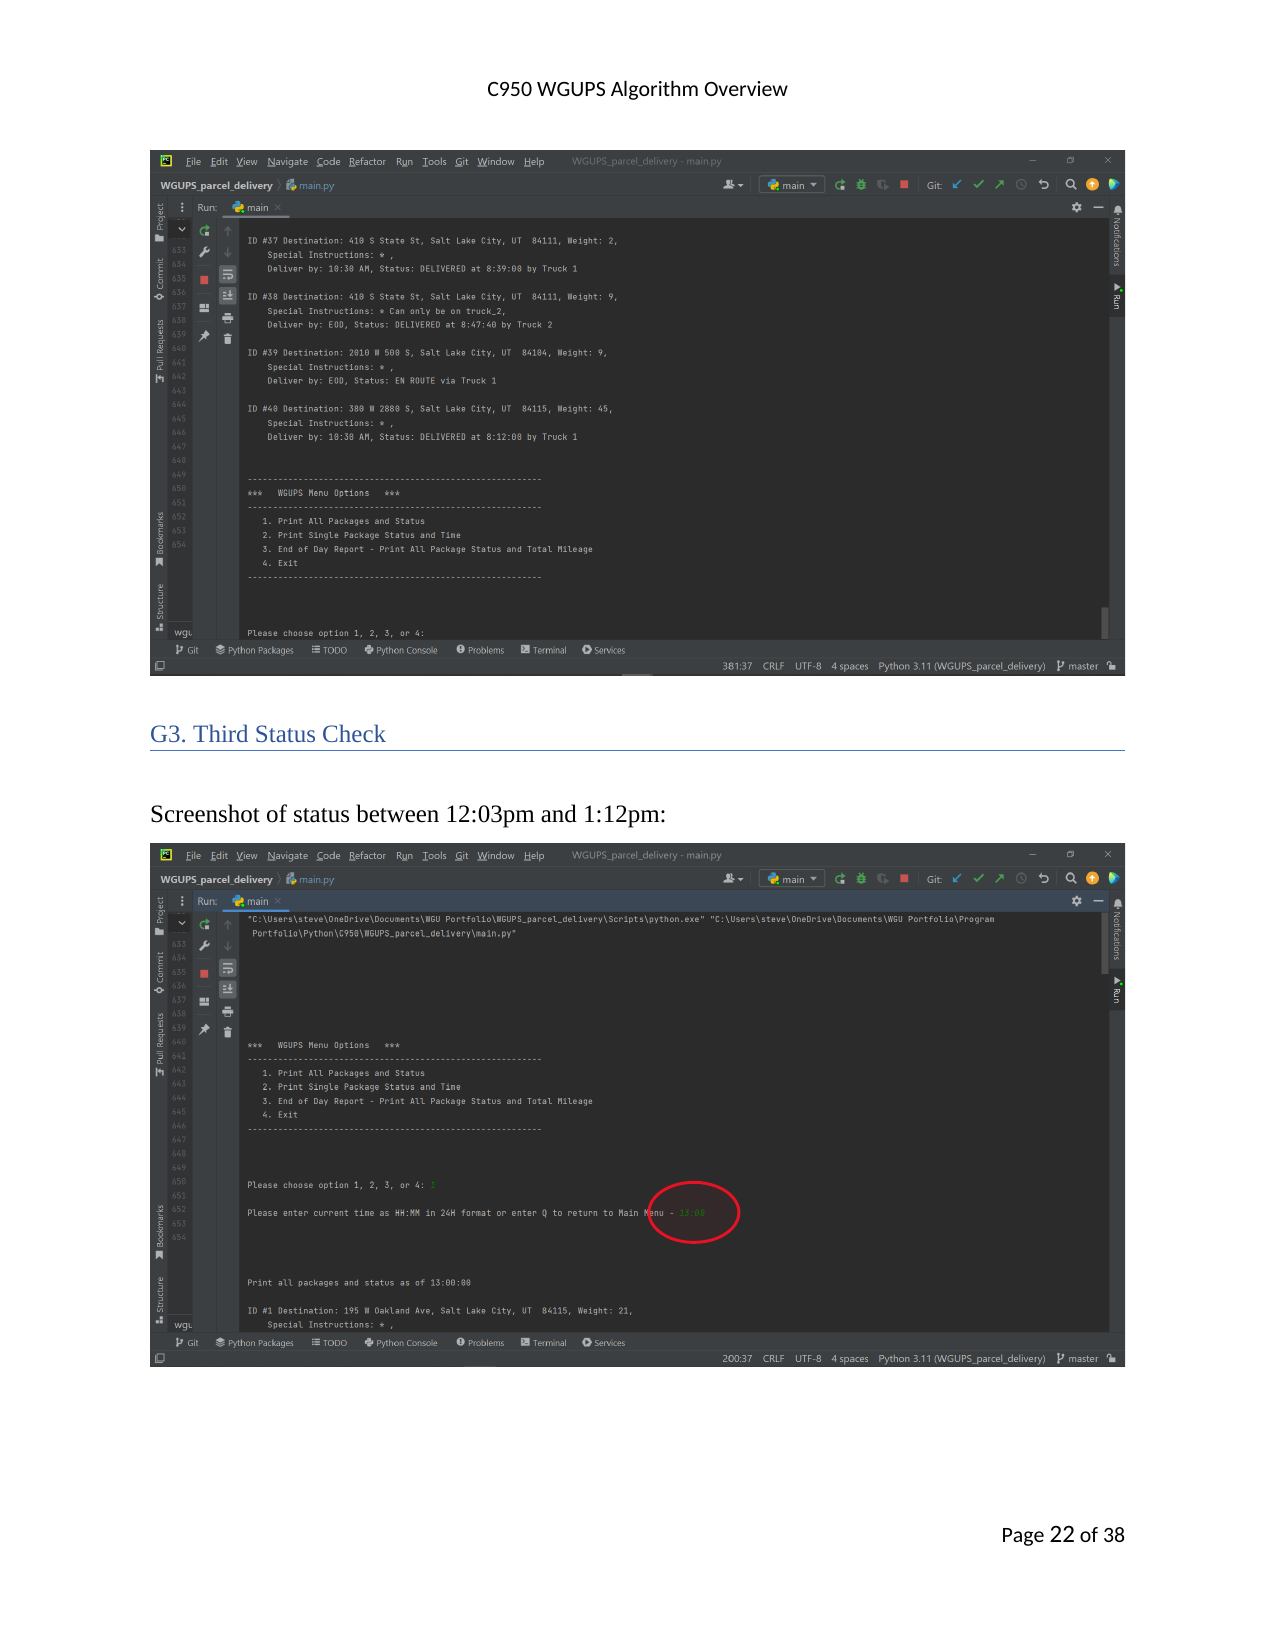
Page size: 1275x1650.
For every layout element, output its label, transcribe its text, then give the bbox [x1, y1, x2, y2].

picture [150, 843, 1125, 1367]
subtitle G3. Third Status Check [150, 719, 1125, 750]
picture [150, 150, 1125, 676]
text Screenshot of status between 12:03pm and 1:12pm: [150, 799, 1125, 828]
